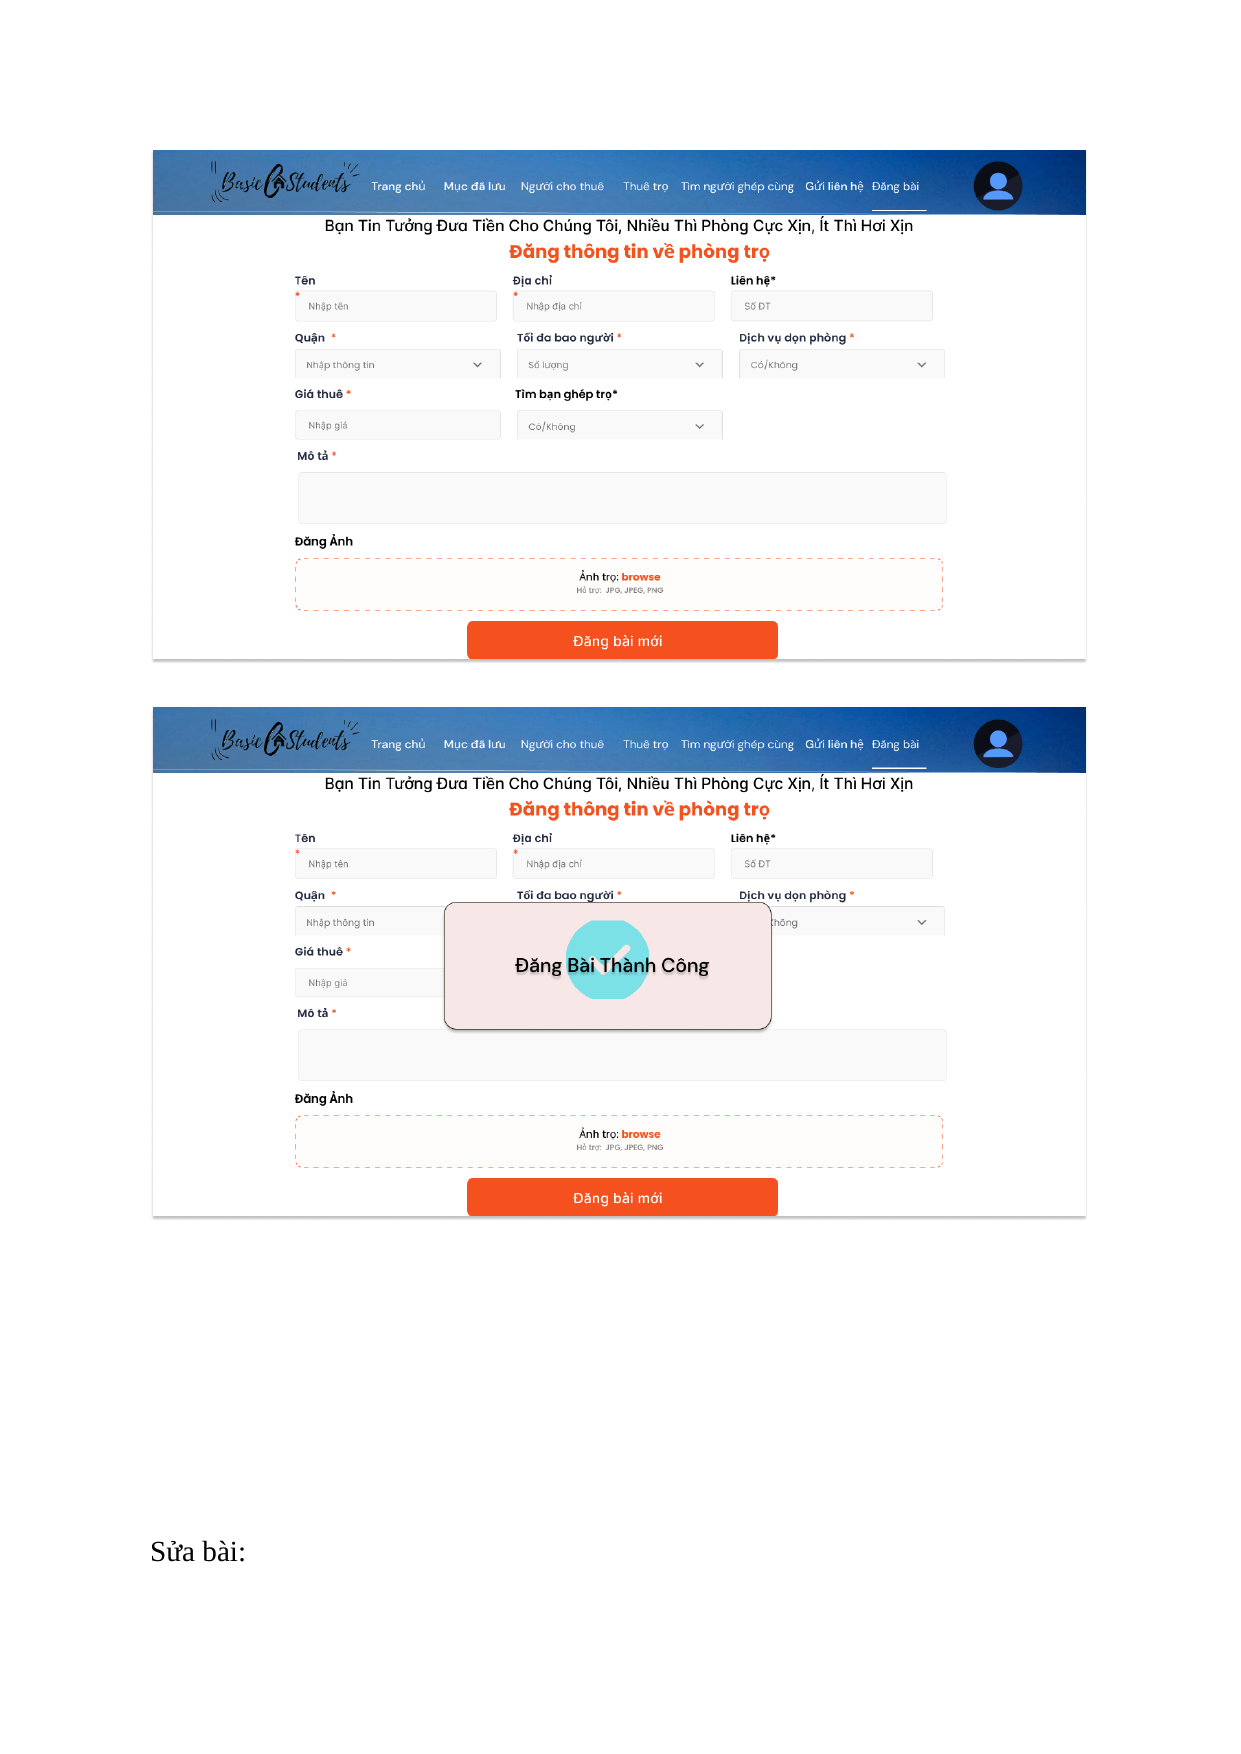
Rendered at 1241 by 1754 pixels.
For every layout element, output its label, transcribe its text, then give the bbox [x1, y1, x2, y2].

text Sửa bài: [150, 1534, 1090, 1568]
picture [150, 707, 1088, 1221]
picture [150, 150, 1088, 664]
